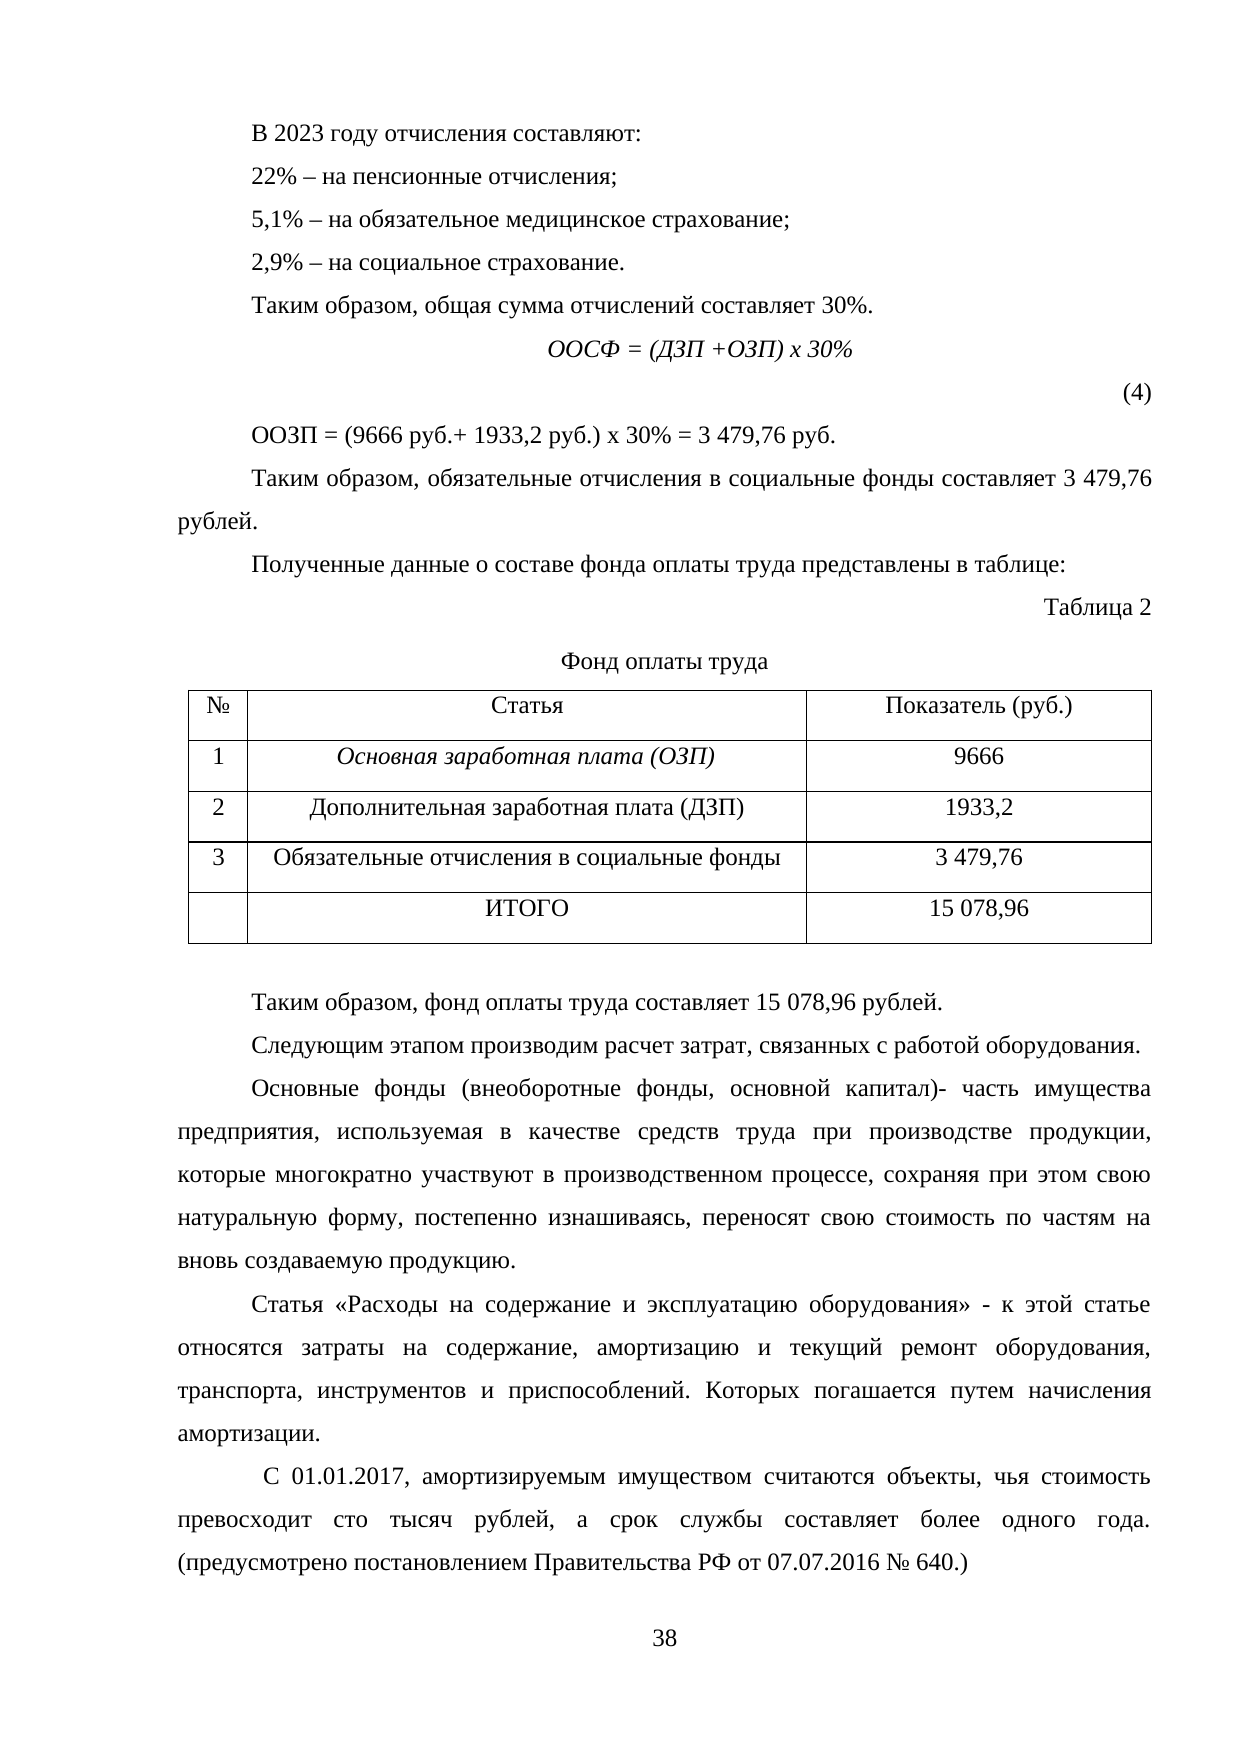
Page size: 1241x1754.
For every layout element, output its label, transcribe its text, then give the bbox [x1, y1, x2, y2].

table_cell Обязательные отчисления в социальные фонды [248, 843, 806, 892]
table_cell 15 078,96 [807, 893, 1151, 943]
table_header № [189, 691, 247, 740]
text 5,1% – на обязательное медицинское страхование; [177, 204, 1152, 233]
text ООЗП = (9666 руб.+ 1933,2 руб.) х 30% = 3 479,76 руб. [177, 420, 1152, 449]
table_cell ИТОГО [248, 893, 806, 943]
text С 01.01.2017, амортизируемым имуществом считаются объекты, чья стоимость превосходит сто тысяч рублей, а срок службы составляет более одного года. (предусмотрено постановлением Правительства РФ от 07.07.2016 № 640.) [177, 1461, 1152, 1576]
text Полученные данные о составе фонда оплаты труда представлены в таблице: [177, 549, 1152, 578]
text Основные фонды (внеоборотные фонды, основной капитал)- часть имущества предприятия, используемая в качестве средств труда при производстве продукции, которые многократно участвуют в производственном процессе, сохраняя при этом свою натуральную форму, постепенно изнашиваясь, переносят свою стоимость по частям на вновь создаваемую продукцию. [177, 1073, 1152, 1274]
text 22% – на пенсионные отчисления; [177, 161, 1152, 190]
table_cell 3 [189, 843, 247, 892]
table_cell 3 479,76 [807, 843, 1151, 892]
table_cell 9666 [807, 741, 1151, 791]
table_header Статья [248, 691, 806, 740]
text (4) [177, 377, 1152, 406]
table_cell 2 [189, 792, 247, 841]
text Статья «Расходы на содержание и эксплуатацию оборудования» - к этой статье относятся затраты на содержание, амортизацию и текущий ремонт оборудования, транспорта, инструментов и приспособлений. Которых погашается путем начисления амортизации. [177, 1289, 1152, 1447]
table_cell 1933,2 [807, 792, 1151, 841]
text Таким образом, обязательные отчисления в социальные фонды составляет 3 479,76 рублей. [177, 463, 1152, 535]
text Следующим этапом производим расчет затрат, связанных с работой оборудования. [177, 1030, 1152, 1059]
text В 2023 году отчисления составляют: [177, 118, 1152, 147]
table_cell Дополнительная заработная плата (ДЗП) [248, 792, 806, 841]
text Таким образом, фонд оплаты труда составляет 15 078,96 рублей. [177, 987, 1152, 1016]
table_cell 1 [189, 741, 247, 791]
table_cell [189, 893, 247, 943]
table_cell Основная заработная плата (ОЗП) [248, 741, 806, 791]
text Фонд оплаты труда [177, 646, 1152, 675]
text Таблица 2 [177, 592, 1152, 621]
table_header Показатель (руб.) [807, 691, 1151, 740]
text Таким образом, общая сумма отчислений составляет 30%. [177, 291, 1152, 319]
text 2,9% – на социальное страхование. [177, 247, 1152, 276]
text ООСФ = (ДЗП +ОЗП) х 30% [177, 334, 1152, 362]
